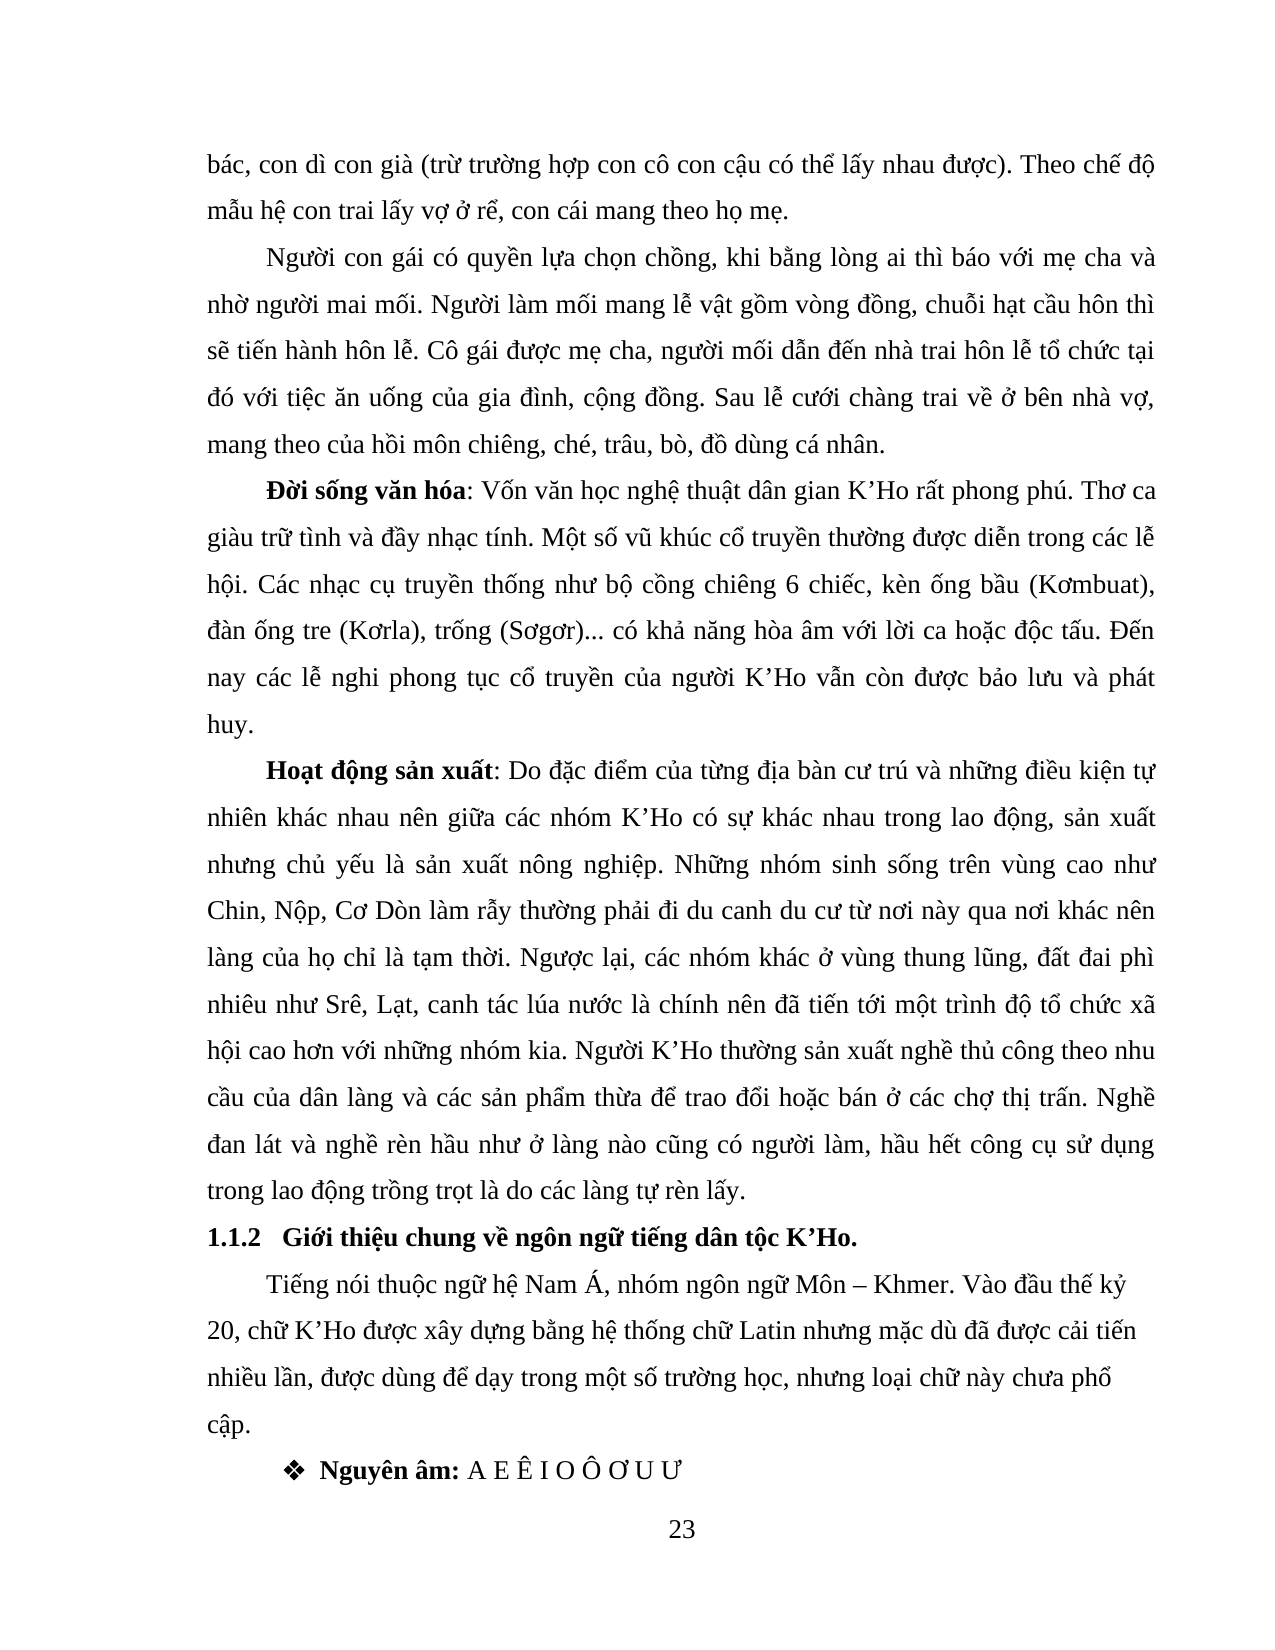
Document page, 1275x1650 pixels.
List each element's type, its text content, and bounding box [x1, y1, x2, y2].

list Đời sống văn hóa: Vốn văn học nghệ thuật dân gian K’Ho rất phong phú. Thơ ca giàu trữ tình và đầy nhạc tính. Một số vũ khúc cổ truyền thường được diễn trong các lễ hội. Các nhạc cụ truyền thống như bộ cồng chiêng 6 chiếc, kèn ống bầu (Kơmbuat), đàn ống tre (Kơrla), trống (Sơgơr)... có khả năng hòa âm với lời ca hoặc độc tấu. Đến nay các lễ nghi phong tục cổ truyền của người K’Ho vẫn còn được bảo lưu và phát huy. [207, 474, 1157, 739]
list Giới thiệu chung về ngôn ngữ tiếng dân tộc K’Ho. [207, 1221, 1157, 1252]
list Nguyên âm: A E Ê I O Ô Ơ U Ư [282, 1454, 1157, 1486]
list Hoạt động sản xuất: Do đặc điểm của từng địa bàn cư trú và những điều kiện tự nhiên khác nhau nên giữa các nhóm K’Ho có sự khác nhau trong lao động, sản xuất nhưng chủ yếu là sản xuất nông nghiệp. Những nhóm sinh sống trên vùng cao như Chin, Nộp, Cơ Dòn làm rẫy thường phải đi du canh du cư từ nơi này qua nơi khác nên làng của họ chỉ là tạm thời. Ngược lại, các nhóm khác ở vùng thung lũng, đất đai phì nhiêu như Srê, Lạt, canh tác lúa nước là chính nên đã tiến tới một trình độ tổ chức xã hội cao hơn với những nhóm kia. Người K’Ho thường sản xuất nghề thủ công theo nhu cầu của dân làng và các sản phẩm thừa để trao đổi hoặc bán ở các chợ thị trấn. Nghề đan lát và nghề rèn hầu như ở làng nào cũng có người làm, hầu hết công cụ sử dụng trong lao động trồng trọt là do các làng tự rèn lấy. [207, 754, 1157, 1206]
list Tiếng nói thuộc ngữ hệ Nam Á, nhóm ngôn ngữ Môn – Khmer. Vào đầu thế kỷ 20, chữ K’Ho được xây dựng bằng hệ thống chữ Latin nhưng mặc dù đã được cải tiến nhiều lần, được dùng để dạy trong một số trường học, nhưng loại chữ này chưa phổ cập. [207, 1268, 1157, 1439]
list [207, 148, 1157, 226]
list Người con gái có quyền lựa chọn chồng, khi bằng lòng ai thì báo với mẹ cha và nhờ người mai mối. Người làm mối mang lễ vật gồm vòng đồng, chuỗi hạt cầu hôn thì sẽ tiến hành hôn lễ. Cô gái được mẹ cha, người mối dẫn đến nhà trai hôn lễ tổ chức tại đó với tiệc ăn uống của gia đình, cộng đồng. Sau lễ cưới chàng trai về ở bên nhà vợ, mang theo của hồi môn chiêng, ché, trâu, bò, đồ dùng cá nhân. [207, 241, 1157, 459]
